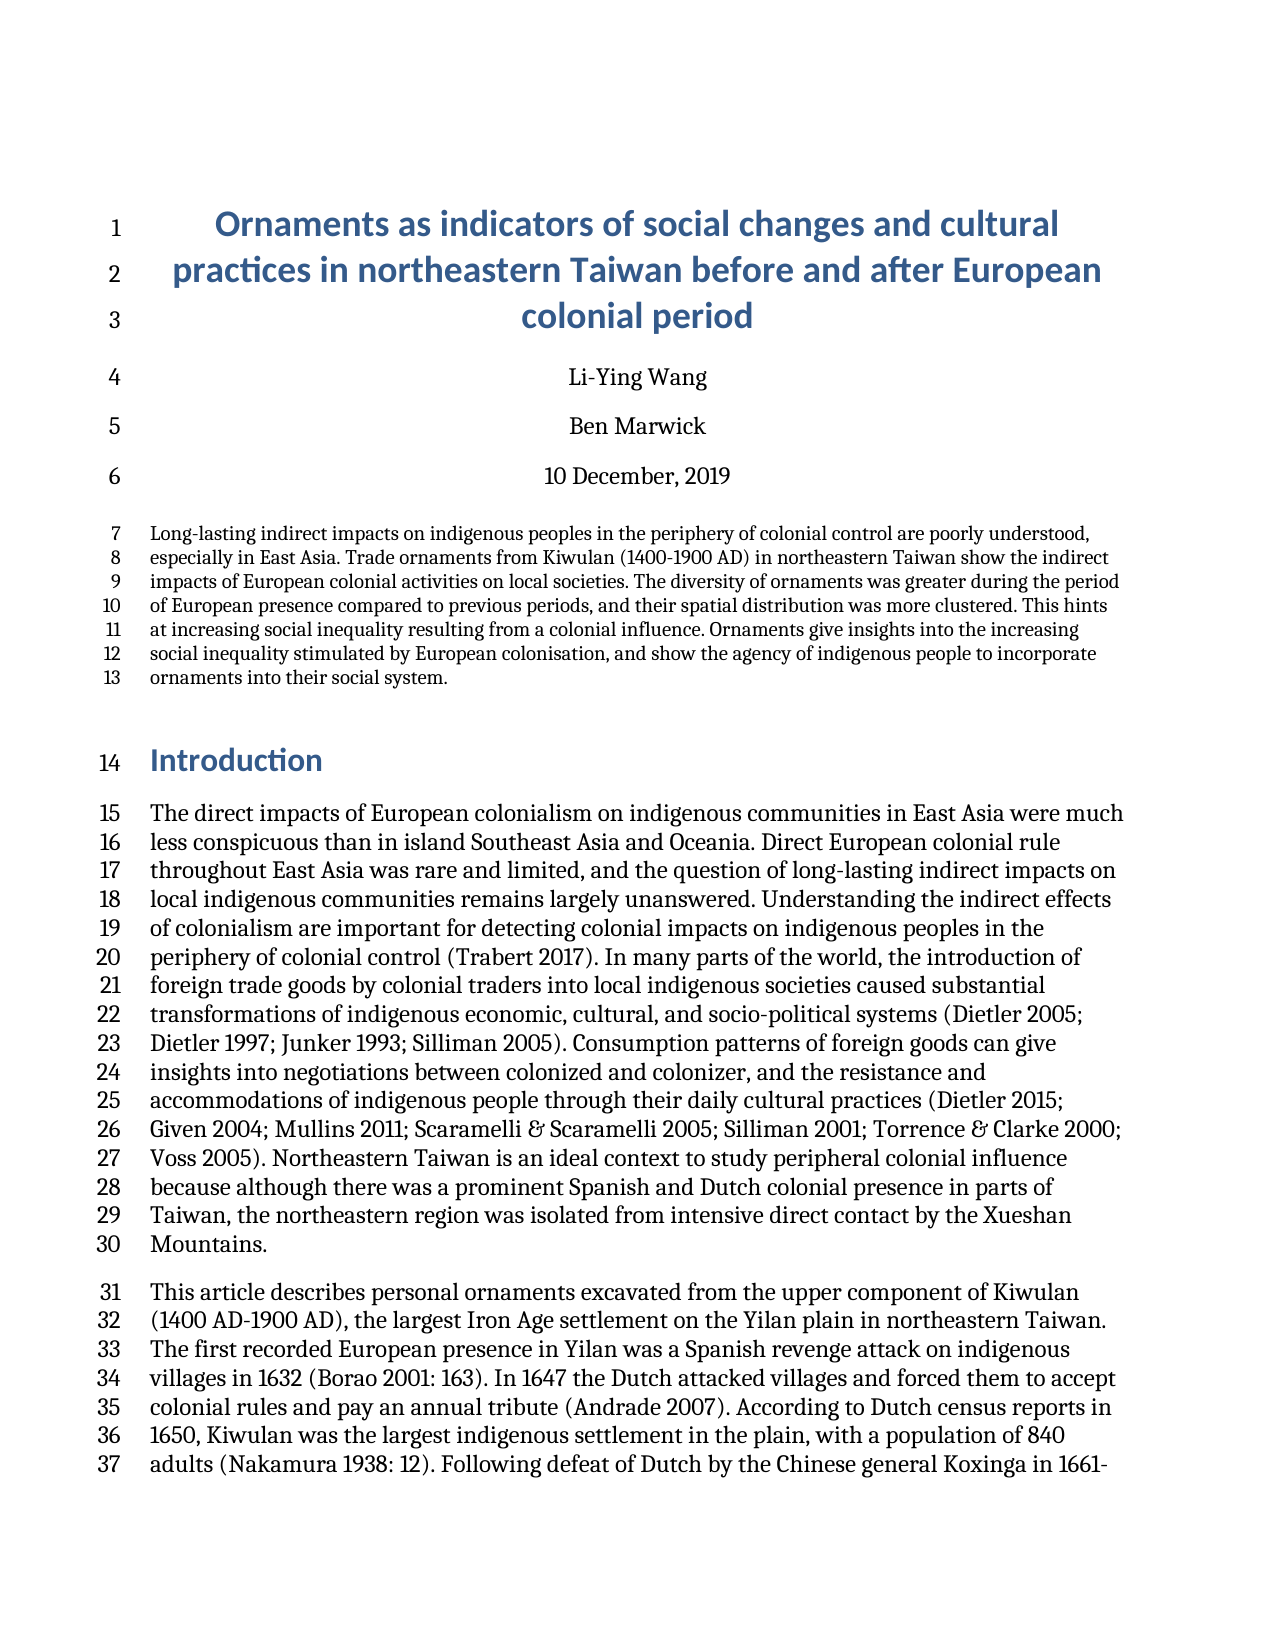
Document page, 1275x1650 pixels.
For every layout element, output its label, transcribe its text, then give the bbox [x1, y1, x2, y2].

text 10 December, 2019 [150, 462, 1125, 490]
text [150, 1278, 1125, 1479]
subtitle Introduction [150, 739, 1125, 780]
title Ornaments as indicators of social changes and cultural practices in northeastern Taiwan before and after European colonial period [150, 200, 1125, 337]
text Long-lasting indirect impacts on indigenous peoples in the periphery of colonial control are poorly understood, especially in East Asia. Trade ornaments from Kiwulan (1400-1900 AD) in northeastern Taiwan show the indirect impacts of European colonial activities on local societies. The diversity of ornaments was greater during the period of European presence compared to previous periods, and their spatial distribution was more clustered. This hints at increasing social inequality resulting from a colonial influence. Ornaments give insights into the increasing social inequality stimulated by European colonisation, and show the agency of indigenous people to incorporate ornaments into their social system. [150, 522, 1125, 689]
text Li-Ying Wang [150, 362, 1125, 391]
text The direct impacts of European colonialism on indigenous communities in East Asia were much less conspicuous than in island Southeast Asia and Oceania. Direct European colonial rule throughout East Asia was rare and limited, and the question of long-lasting indirect impacts on local indigenous communities remains largely unanswered. Understanding the indirect effects of colonialism are important for detecting colonial impacts on indigenous peoples in the periphery of colonial control (Trabert 2017). In many parts of the world, the introduction of foreign trade goods by colonial traders into local indigenous societies caused substantial transformations of indigenous economic, cultural, and socio-political systems (Dietler 2005; Dietler 1997; Junker 1993; Silliman 2005). Consumption patterns of foreign goods can give insights into negotiations between colonized and colonizer, and the resistance and accommodations of indigenous people through their daily cultural practices (Dietler 2015; Given 2004; Mullins 2011; Scaramelli & Scaramelli 2005; Silliman 2001; Torrence & Clarke 2000; Voss 2005). Northeastern Taiwan is an ideal context to study peripheral colonial influence because although there was a prominent Spanish and Dutch colonial presence in parts of Taiwan, the northeastern region was isolated from intensive direct contact by the Xueshan Mountains. [150, 799, 1125, 1259]
text Ben Marwick [150, 412, 1125, 441]
